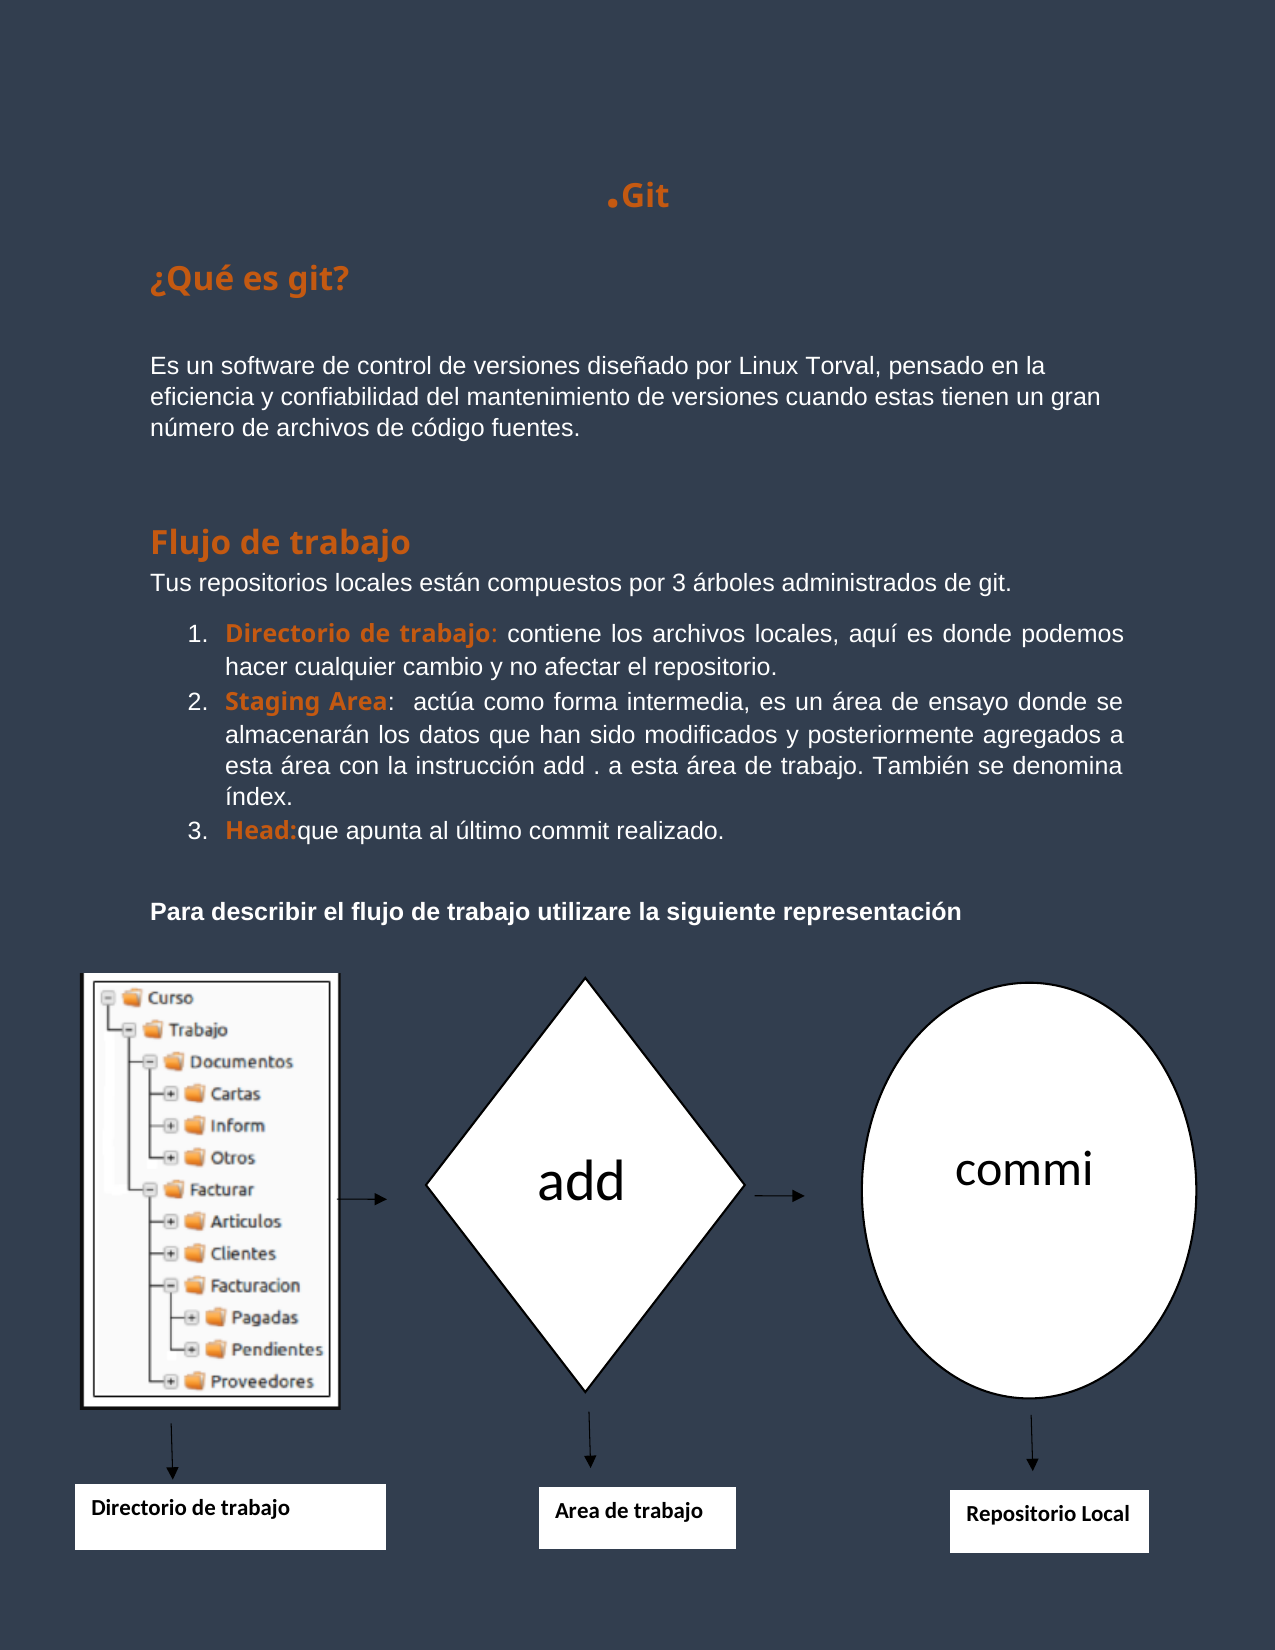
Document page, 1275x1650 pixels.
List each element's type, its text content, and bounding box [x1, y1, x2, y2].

list Head:que apunta al último commit realizado. [187, 813, 1125, 847]
subtitle Flujo de trabajo [150, 519, 1125, 564]
subtitle .Git [150, 150, 1125, 224]
list Directorio de trabajo: contiene los archivos locales, aquí es donde podemos hacer cualquier cambio y no afectar el repositorio. [187, 616, 1125, 681]
list Staging Area: actúa como forma intermedia, es un área de ensayo donde se almacenarán los datos que han sido modificados y posteriormente agregados a esta área con la instrucción add . a esta área de trabajo. También se denomina índex. [187, 683, 1125, 810]
picture [79, 973, 341, 1410]
text Tus repositorios locales están compuestos por 3 árboles administrados de git. [150, 568, 1125, 597]
subtitle ¿Qué es git? [150, 254, 1125, 300]
text Es un software de control de versiones diseñado por Linux Torval, pensado en la eficiencia y confiabilidad del mantenimiento de versiones cuando estas tienen un gran número de archivos de código fuentes. [150, 351, 1125, 442]
text Para describir el flujo de trabajo utilizare la siguiente representación [150, 897, 1125, 926]
